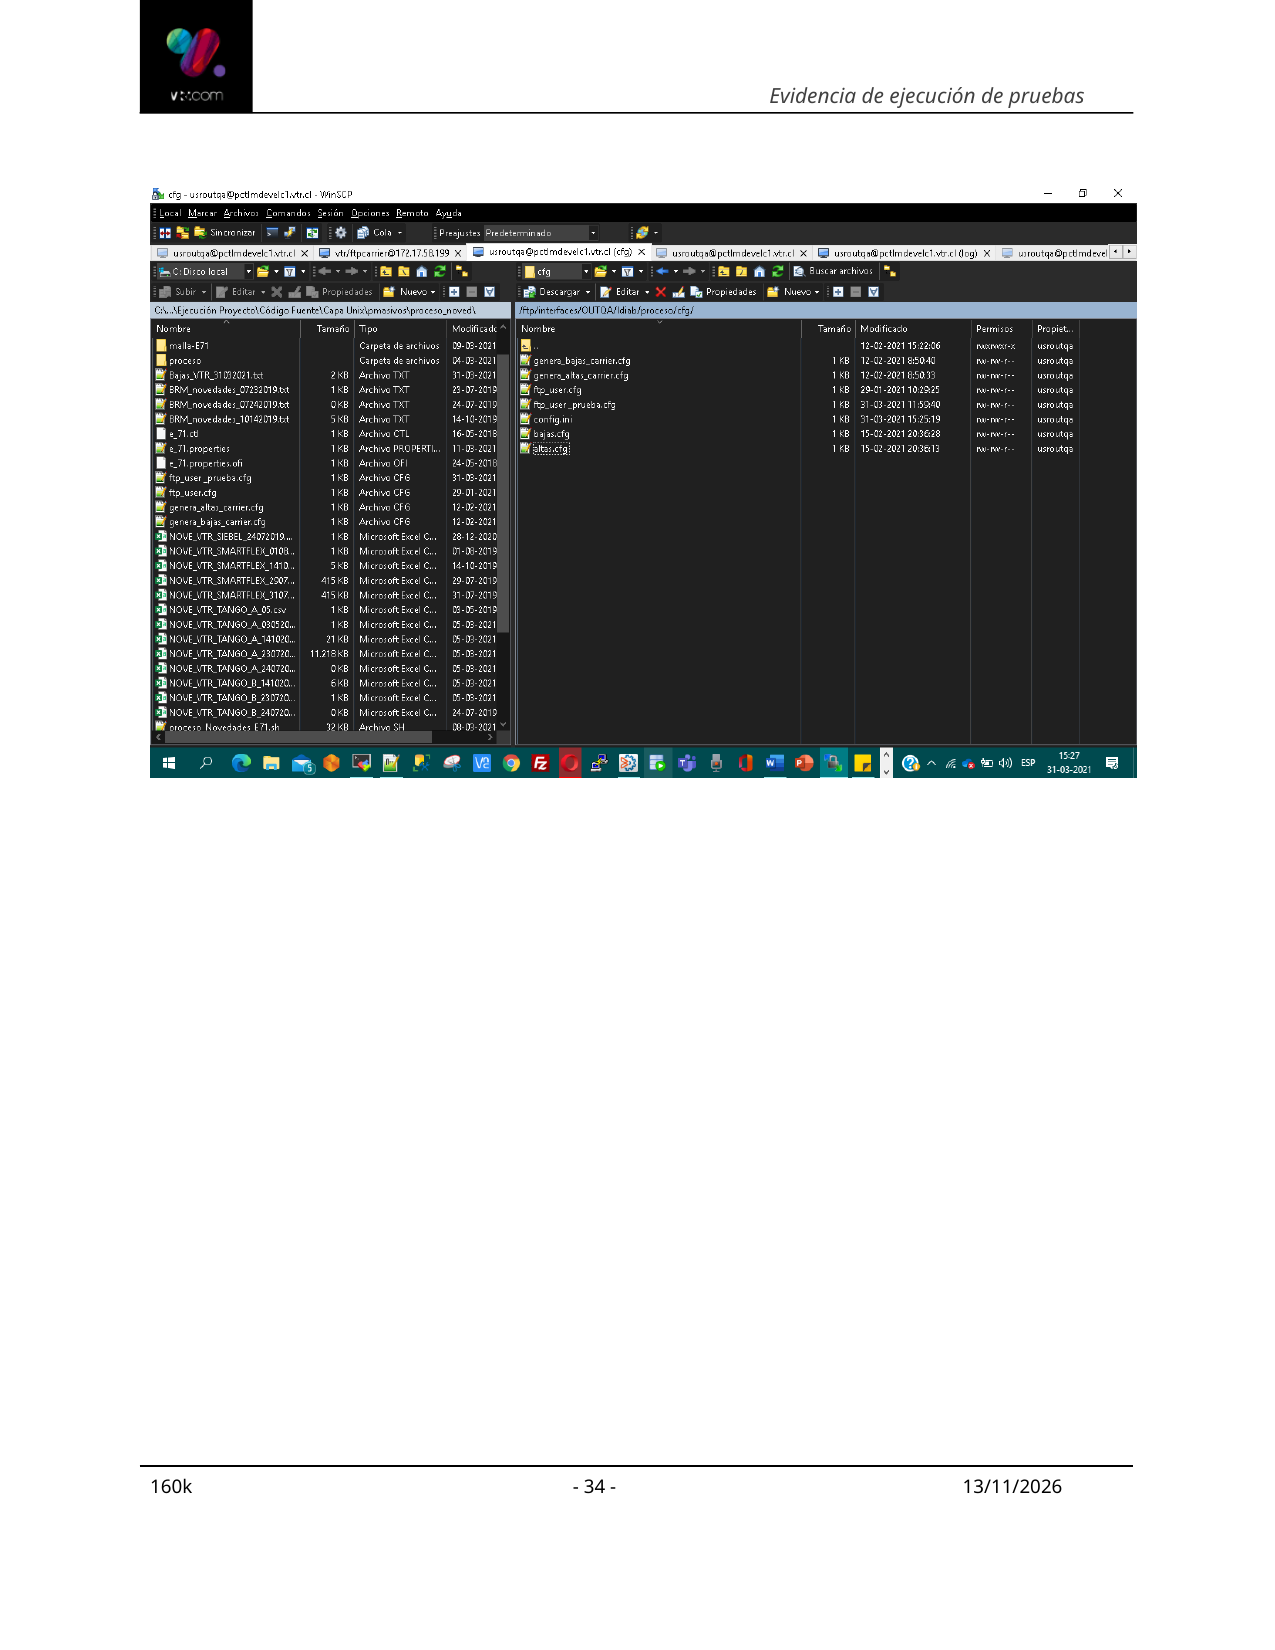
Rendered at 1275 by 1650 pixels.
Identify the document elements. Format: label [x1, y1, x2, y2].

picture [166, 28, 226, 101]
picture [150, 185, 1137, 778]
